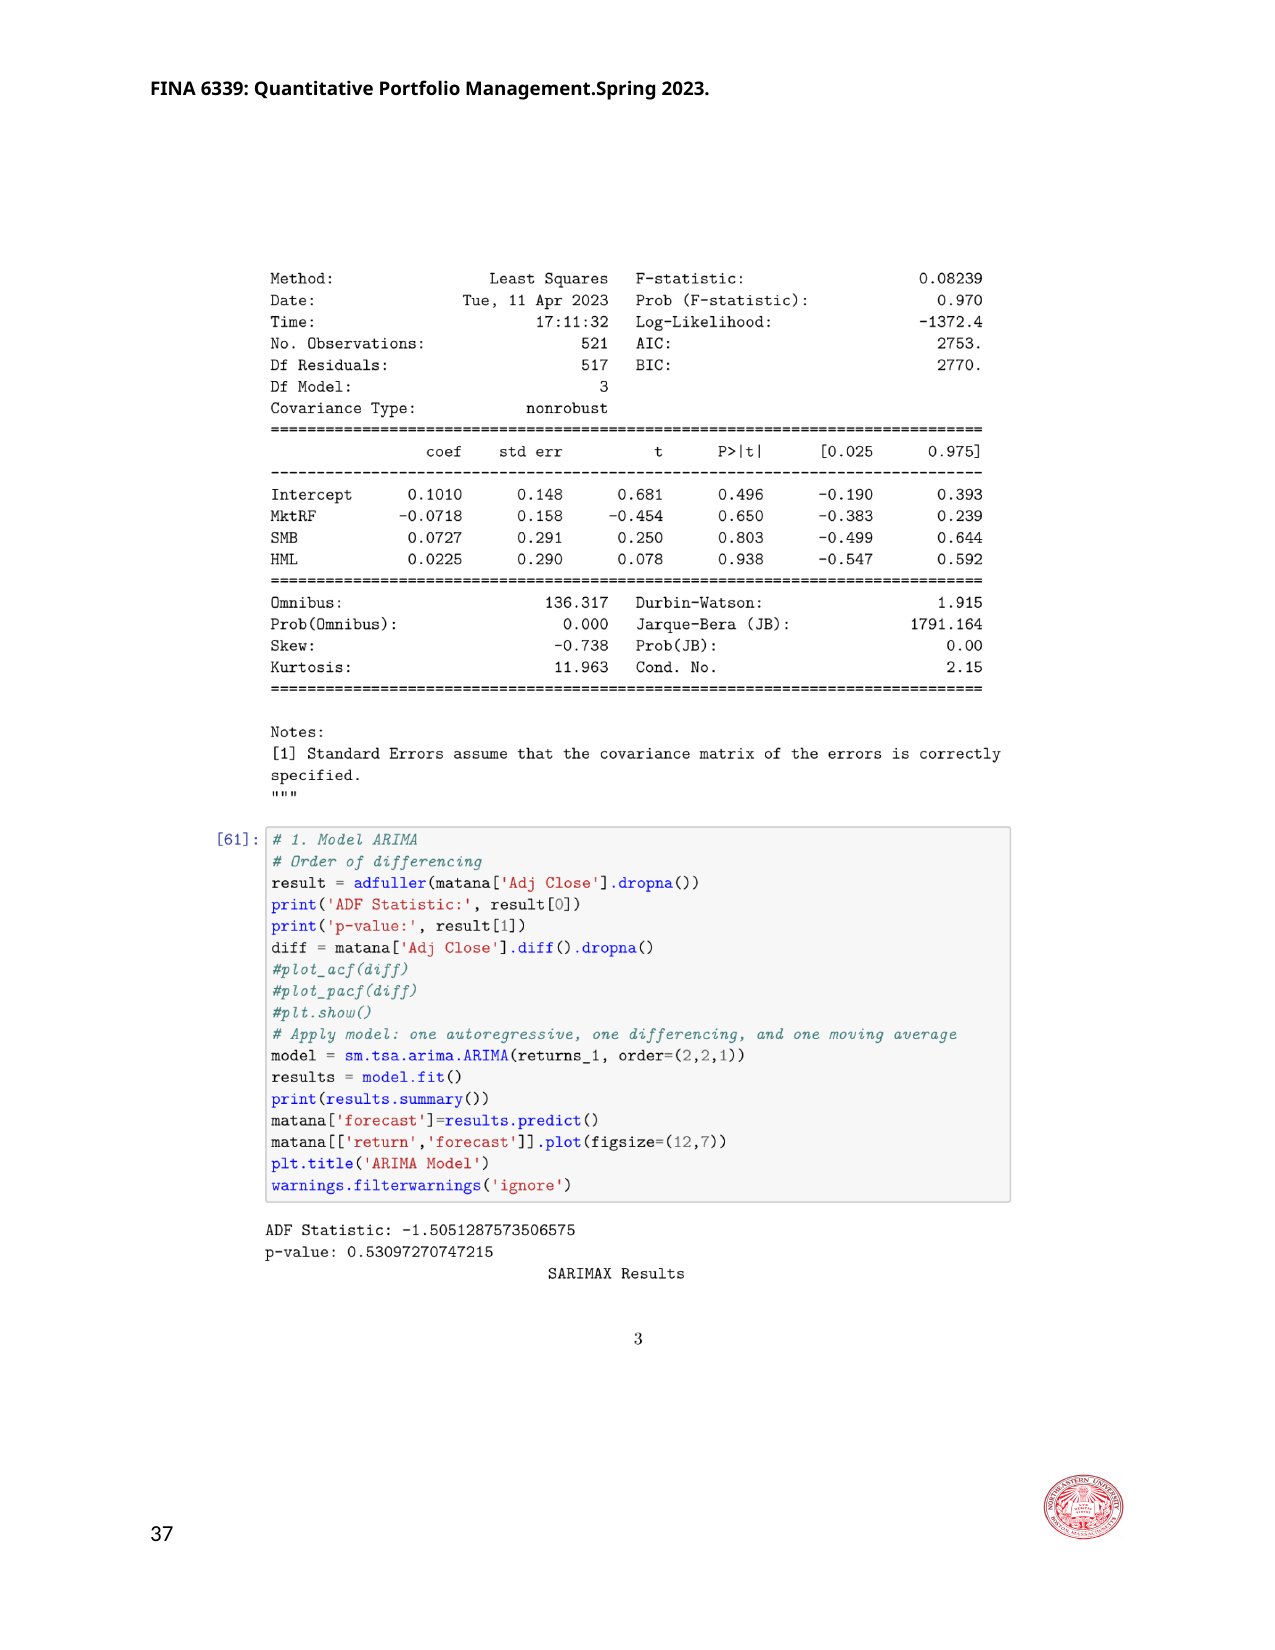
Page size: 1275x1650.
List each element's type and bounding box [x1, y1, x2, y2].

picture [150, 150, 1125, 1411]
picture [1041, 1472, 1125, 1542]
